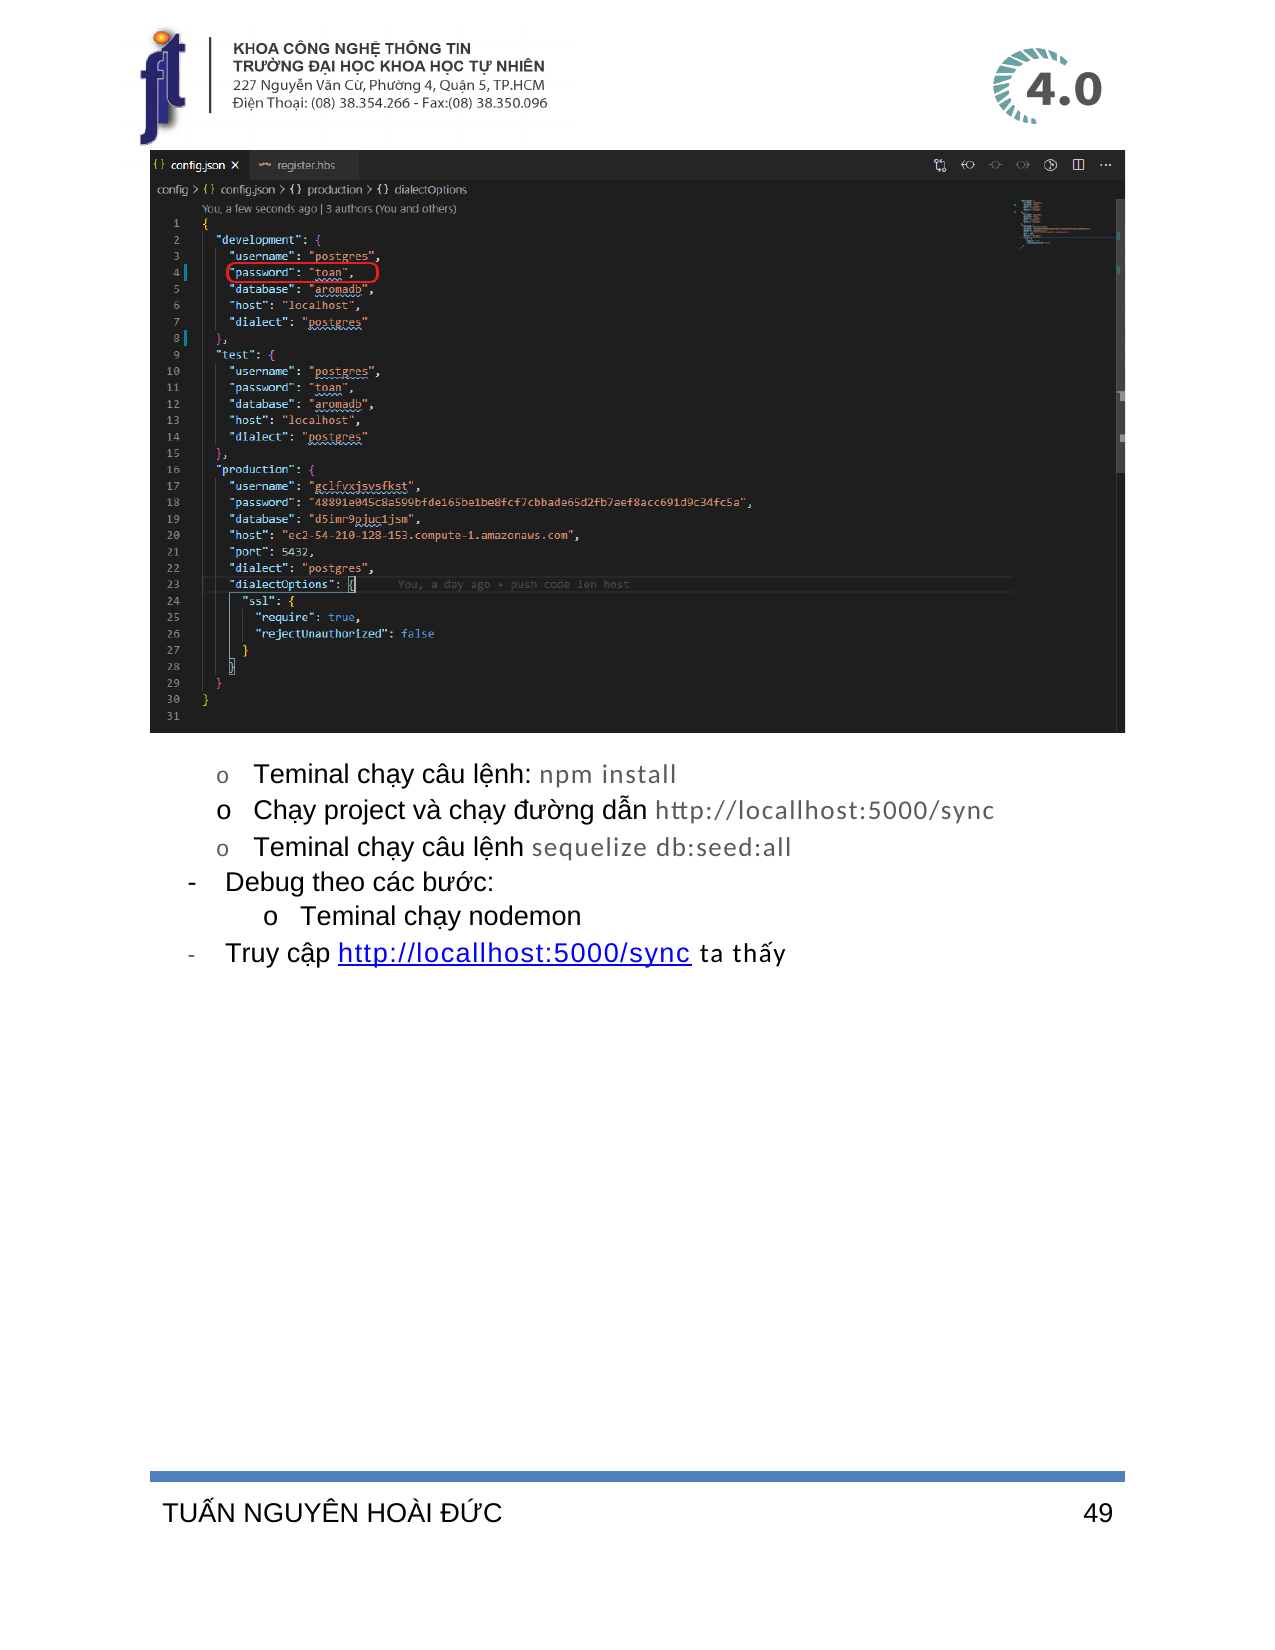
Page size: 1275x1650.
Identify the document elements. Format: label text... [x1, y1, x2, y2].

picture [117, 21, 1125, 733]
list Chạy project và chạy đường dẫn http://locallhost:5000/sync [216, 793, 1125, 828]
list Teminal chạy nodemon [262, 900, 1125, 933]
list Teminal chạy câu lệnh sequelize db:seed:all [216, 831, 1125, 864]
picture [985, 41, 1108, 127]
list Truy cập http://locallhost:5000/sync ta thấy [187, 936, 1125, 969]
list Teminal chạy câu lệnh: npm install [216, 758, 1125, 791]
list Debug theo các bước: [187, 866, 1125, 897]
